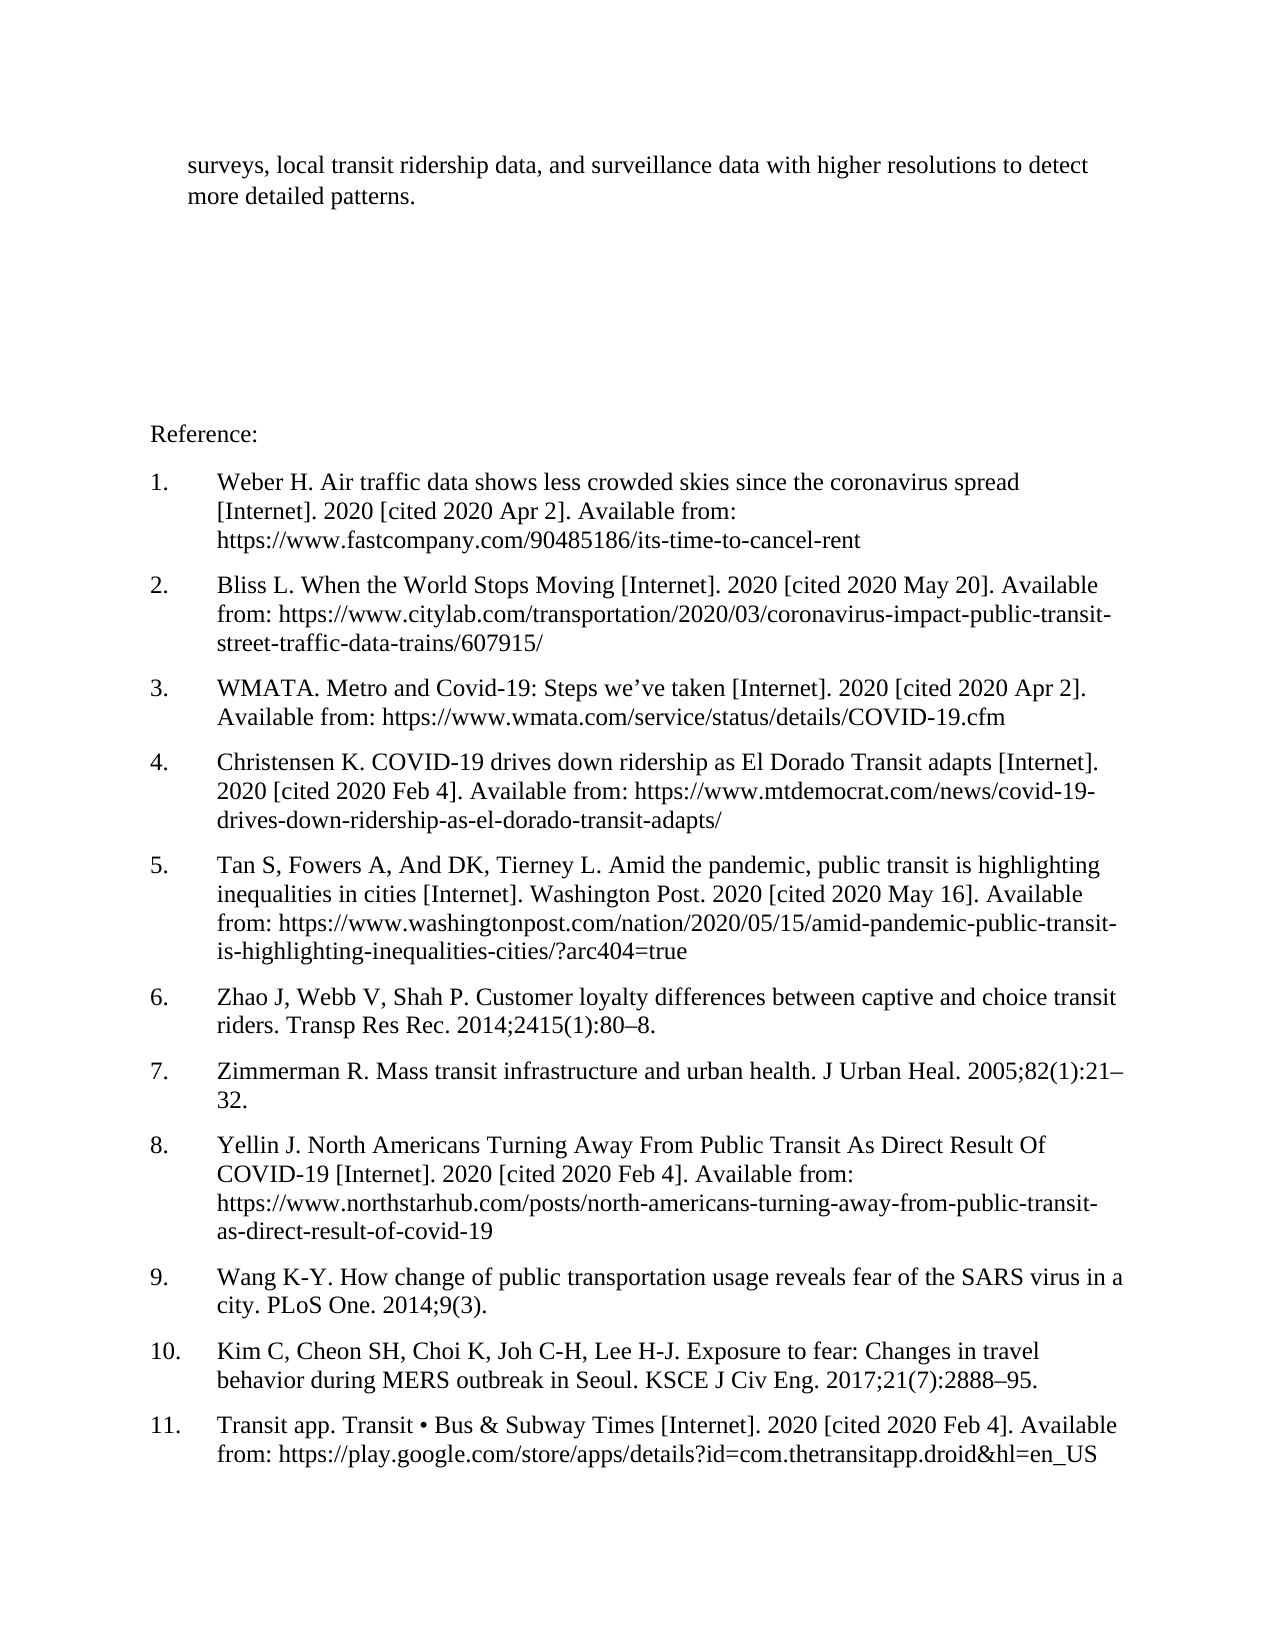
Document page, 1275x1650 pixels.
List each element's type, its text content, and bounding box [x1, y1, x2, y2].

text 5. Tan S, Fowers A, And DK, Tierney L. Amid the pandemic, public transit is highlighting inequalities in cities [Internet]. Washington Post. 2020 [cited 2020 May 16]. Available from: https://www.washingtonpost.com/nation/2020/05/15/amid-pandemic-public-transit-is-highlighting-inequalities-cities/?arc404=true [150, 850, 1125, 965]
text 2. Bliss L. When the World Stops Moving [Internet]. 2020 [cited 2020 May 20]. Available from: https://www.citylab.com/transportation/2020/03/coronavirus-impact-public-transit-street-traffic-data-trains/607915/ [150, 570, 1125, 656]
text 3. WMATA. Metro and Covid-19: Steps we’ve taken [Internet]. 2020 [cited 2020 Apr 2]. Available from: https://www.wmata.com/service/status/details/COVID-19.cfm [150, 673, 1125, 731]
text 7. Zimmerman R. Mass transit infrastructure and urban health. J Urban Heal. 2005;82(1):21–32. [150, 1056, 1125, 1113]
text 1. Weber H. Air traffic data shows less crowded skies since the coronavirus spread [Internet]. 2020 [cited 2020 Apr 2]. Available from: https://www.fastcompany.com/90485186/its-time-to-cancel-rent [150, 467, 1125, 553]
text 10. Kim C, Cheon SH, Choi K, Joh C-H, Lee H-J. Exposure to fear: Changes in travel behavior during MERS outbreak in Seoul. KSCE J Civ Eng. 2017;21(7):2888–95. [150, 1336, 1125, 1393]
text 4. Christensen K. COVID-19 drives down ridership as El Dorado Transit adapts [Internet]. 2020 [cited 2020 Feb 4]. Available from: https://www.mtdemocrat.com/news/covid-19-drives-down-ridership-as-el-dorado-transit-adapts/ [150, 747, 1125, 833]
text 9. Wang K-Y. How change of public transportation usage reveals fear of the SARS virus in a city. PLoS One. 2014;9(3). [150, 1262, 1125, 1319]
text 11. Transit app. Transit • Bus & Subway Times [Internet]. 2020 [cited 2020 Feb 4]. Available from: https://play.google.com/store/apps/details?id=com.thetransitapp.droid&hl=en_US [150, 1410, 1125, 1468]
text Reference: [150, 419, 1125, 448]
text 6. Zhao J, Webb V, Shah P. Customer loyalty differences between captive and choice transit riders. Transp Res Rec. 2014;2415(1):80–8. [150, 982, 1125, 1039]
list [150, 150, 1125, 210]
text 8. Yellin J. North Americans Turning Away From Public Transit As Direct Result Of COVID-19 [Internet]. 2020 [cited 2020 Feb 4]. Available from: https://www.northstarhub.com/posts/north-americans-turning-away-from-public-transit-as-direct-result-of-covid-19 [150, 1130, 1125, 1245]
